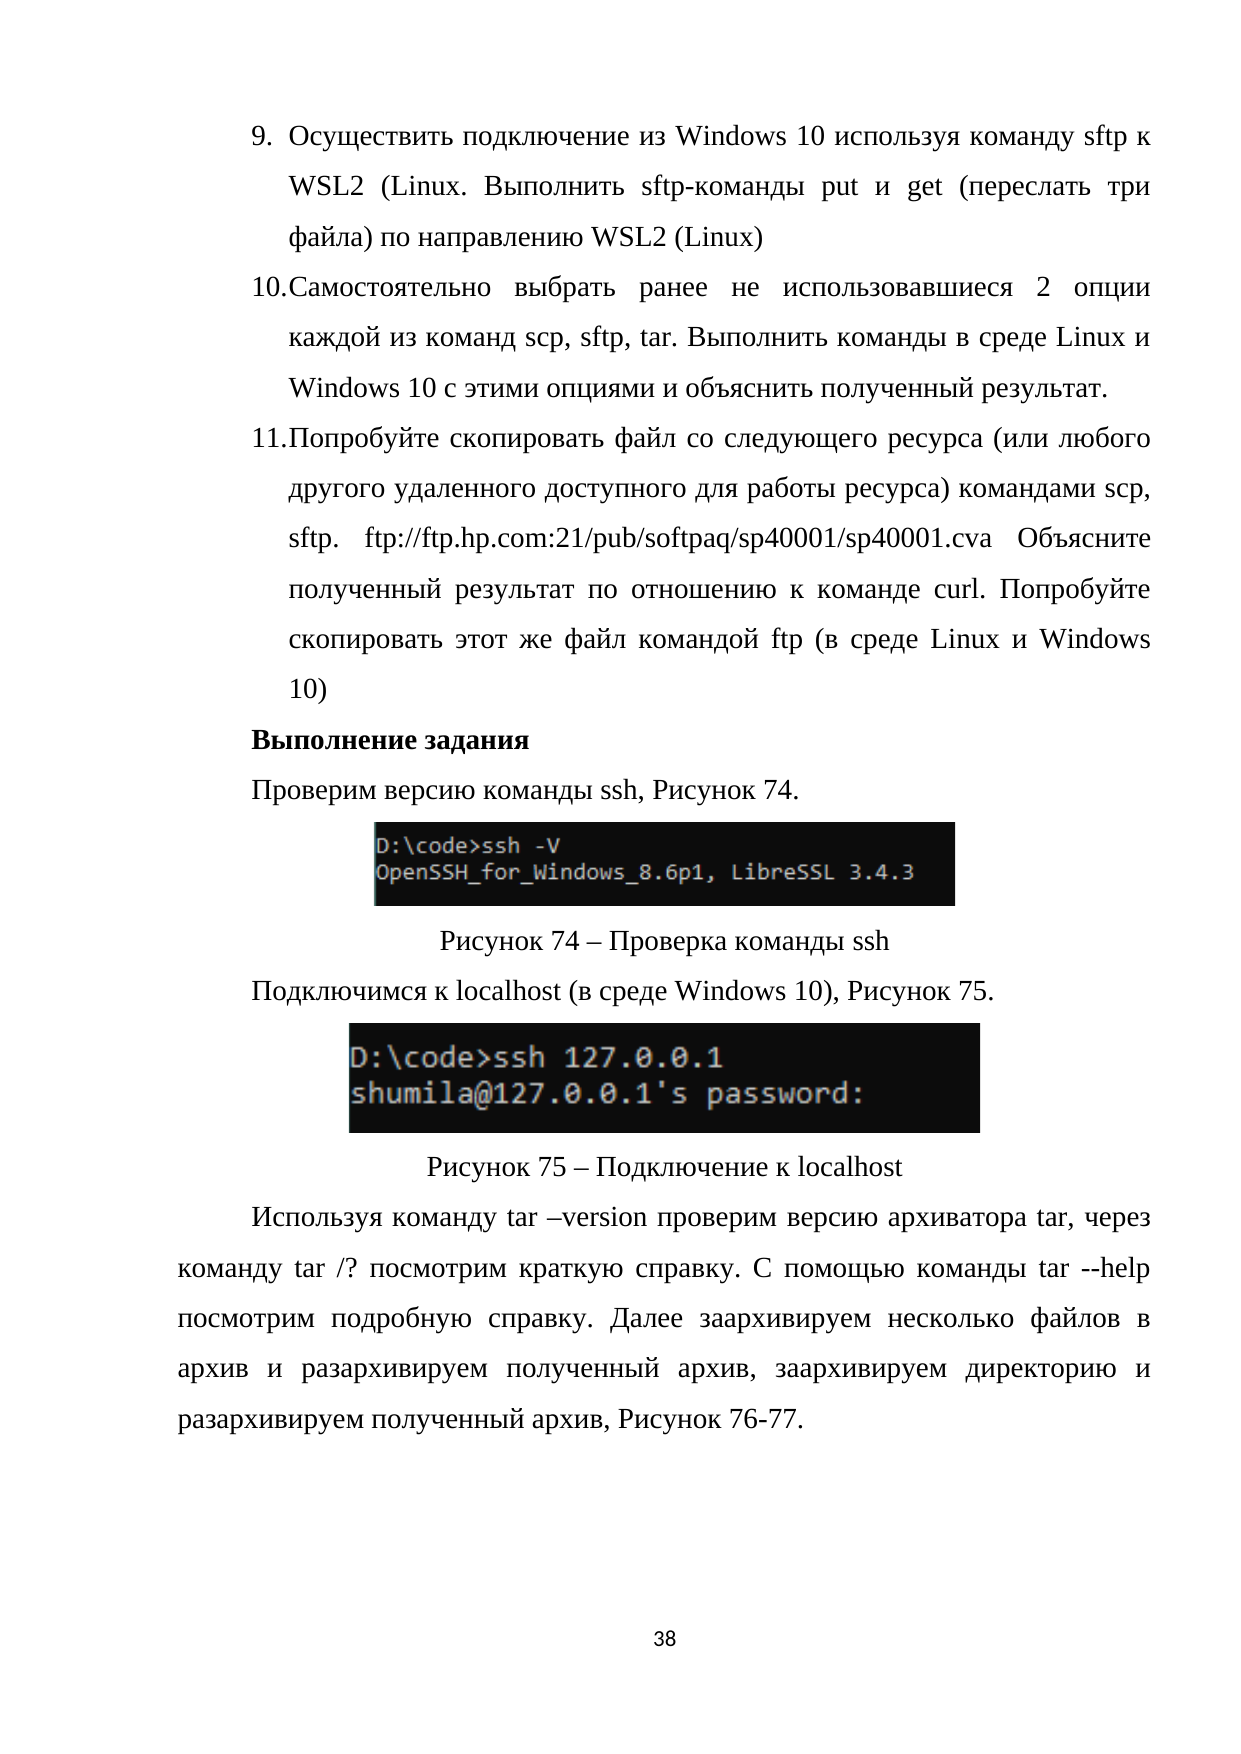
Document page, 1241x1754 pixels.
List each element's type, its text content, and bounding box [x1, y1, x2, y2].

text Подключимся к localhost (в среде Windows 10), Рисунок 75. [177, 973, 1152, 1007]
text 9. Осуществить подключение из Windows 10 используя команду sftp к WSL2 (Linux. Выполнить sftp-команды put и get (переслать три файла) по направлению WSL2 (Linux) [251, 118, 1152, 252]
picture [348, 1023, 981, 1133]
text Рисунок 75 – Подключение к localhost [177, 1149, 1152, 1183]
text 11. Попробуйте скопировать файл со следующего ресурса (или любого другого удаленного доступного для работы ресурса) командами scp, sftp. ftp://ftp.hp.com:21/pub/softpaq/sp40001/sp40001.cva Объясните полученный результат по отношению к команде curl. Попробуйте скопировать этот же файл командой ftp (в среде Linux и Windows 10) [251, 420, 1152, 705]
text Рисунок 74 – Проверка команды ssh [177, 923, 1152, 956]
text 10. Самостоятельно выбрать ранее не использовавшиеся 2 опции каждой из команд scp, sftp, tar. Выполнить команды в среде Linux и Windows 10 с этими опциями и объяснить полученный результат. [251, 269, 1152, 403]
text Используя команду tar –version проверим версию архиватора tar, через команду tar /? посмотрим краткую справку. С помощью команды tar --help посмотрим подробную справку. Далее заархивируем несколько файлов в архив и разархивируем полученный архив, заархивируем директорию и разархивируем полученный архив, Рисунок 76-77. [177, 1199, 1152, 1434]
text Выполнение задания [177, 722, 1152, 755]
picture [373, 822, 955, 906]
text Проверим версию команды ssh, Рисунок 74. [177, 772, 1152, 806]
